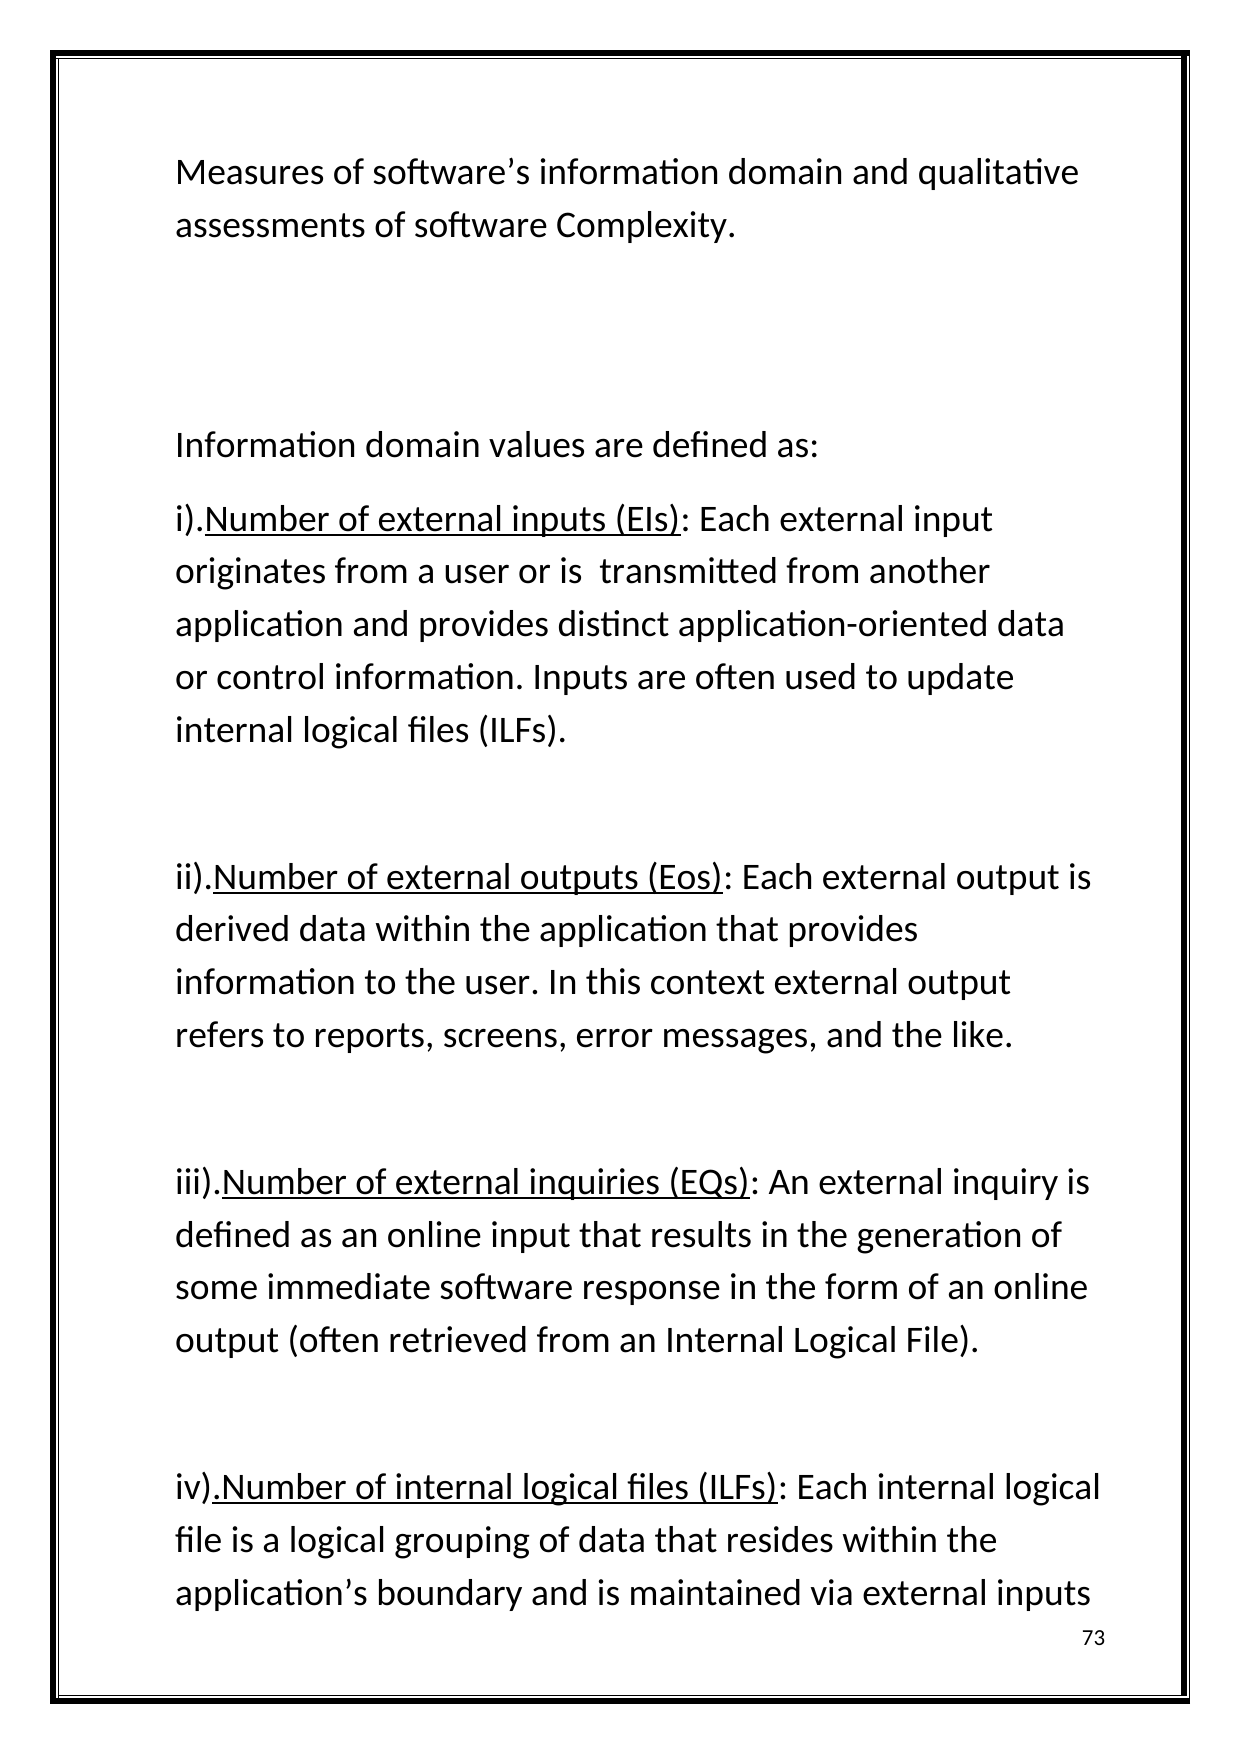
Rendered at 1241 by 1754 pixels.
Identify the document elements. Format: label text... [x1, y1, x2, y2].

text iii).Number of external inquiries (EQs): An external inquiry is defined as an online input that results in the generation of some immediate software response in the form of an online output (often retrieved from an Internal Logical File). [175, 1158, 1105, 1362]
text Information domain values are defined as: [175, 421, 1105, 467]
text ii).Number of external outputs (Eos): Each external output is derived data within the application that provides information to the user. In this context external output refers to reports, screens, error messages, and the like. [175, 853, 1105, 1057]
text iv).Number of internal logical files (ILFs): Each internal logical file is a logical grouping of data that resides within the application’s boundary and is maintained via external inputs [175, 1463, 1105, 1614]
text Measures of software’s information domain and qualitative assessments of software Complexity. [175, 148, 1105, 246]
text i).Number of external inputs (EIs): Each external input originates from a user or is transmitted from another application and provides distinct application-oriented data or control information. Inputs are often used to update internal logical files (ILFs). [175, 495, 1105, 751]
